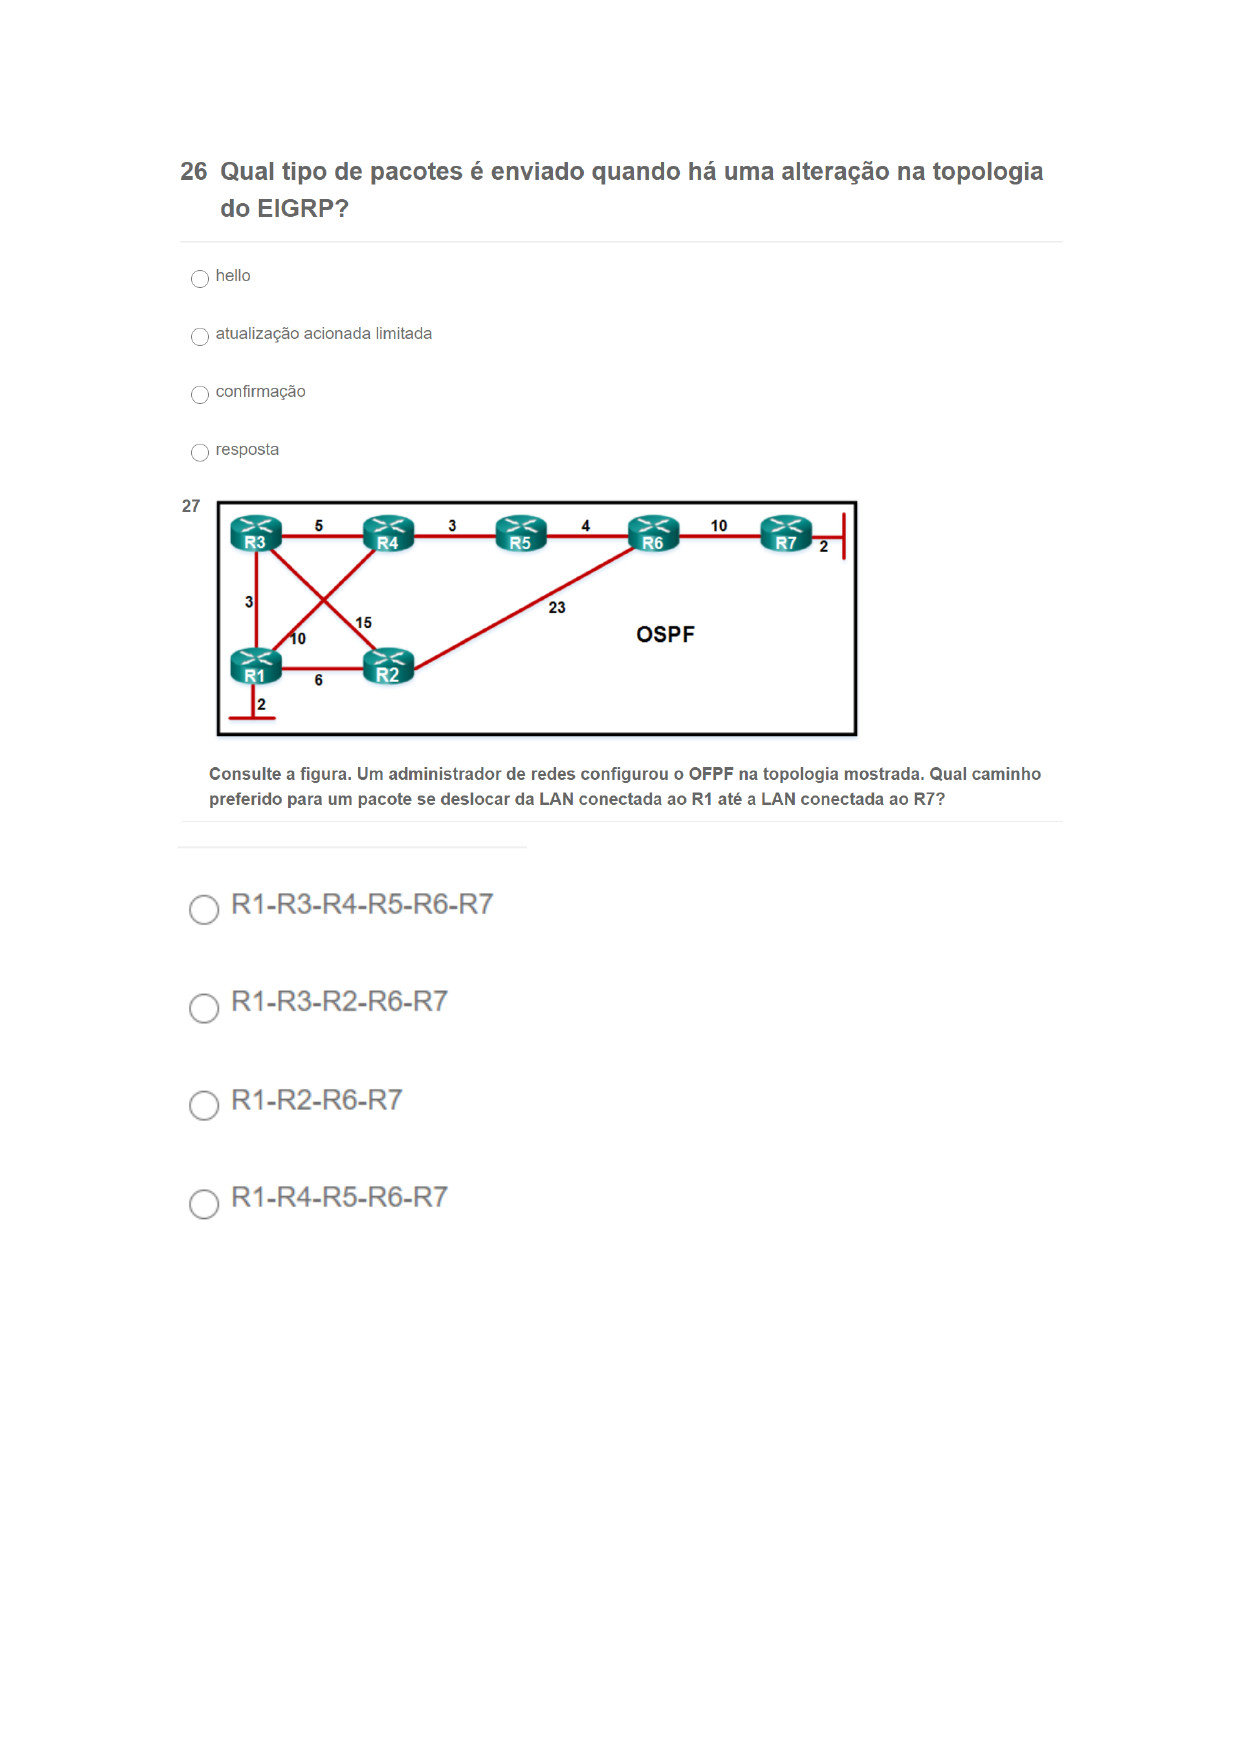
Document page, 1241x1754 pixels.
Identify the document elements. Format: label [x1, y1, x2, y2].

picture [177, 491, 1063, 824]
picture [177, 147, 1063, 473]
picture [177, 842, 528, 1265]
